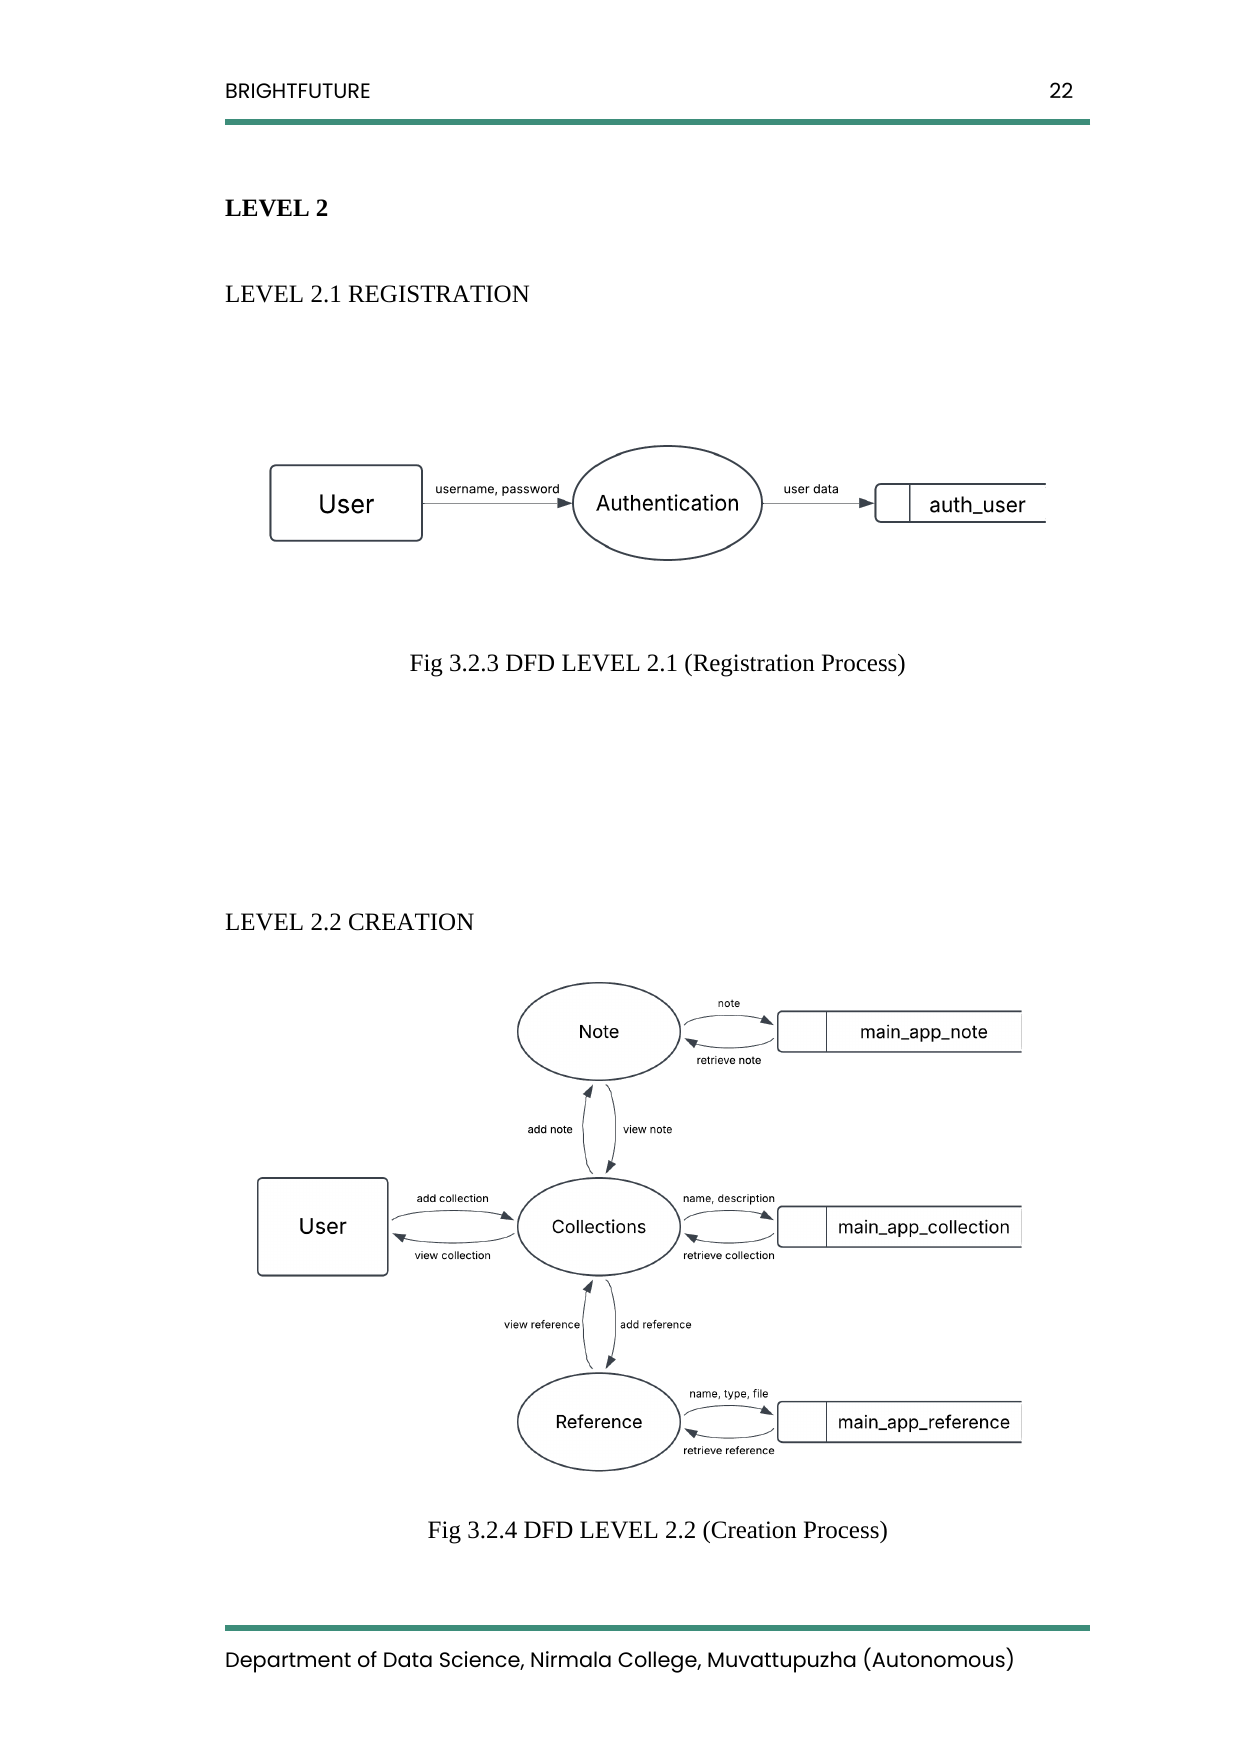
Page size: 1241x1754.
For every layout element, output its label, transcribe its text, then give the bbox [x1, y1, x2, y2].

text Fig 3.2.4 DFD LEVEL 2.2 (Creation Process) [225, 1515, 1090, 1544]
text LEVEL 2 [225, 193, 1090, 222]
text LEVEL 2.1 REGISTRATION [225, 279, 1090, 308]
picture [225, 408, 1091, 592]
text LEVEL 2.2 CREATION [225, 907, 1090, 936]
text Fig 3.2.3 DFD LEVEL 2.1 (Registration Process) [225, 648, 1090, 677]
picture [225, 950, 1054, 1503]
